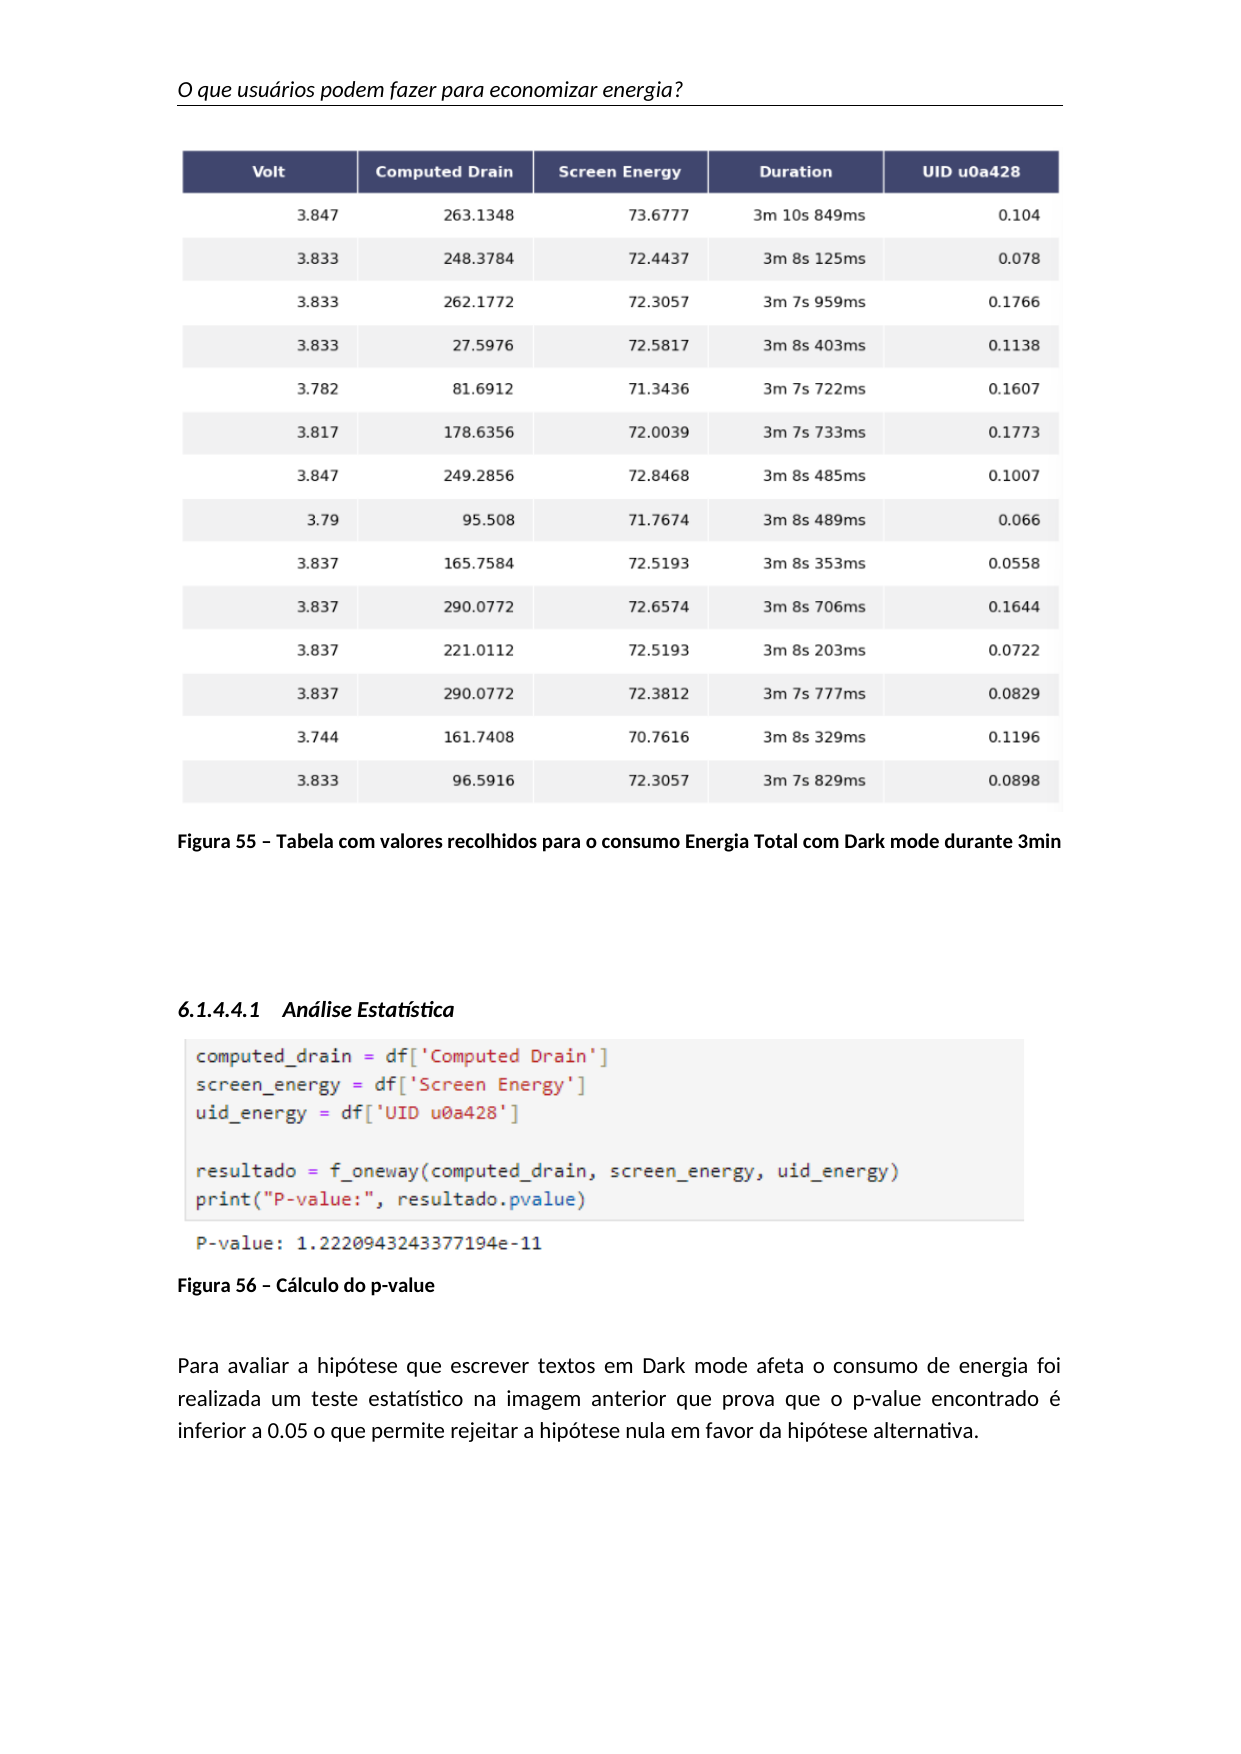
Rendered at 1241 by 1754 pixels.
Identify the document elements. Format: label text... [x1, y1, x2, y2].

picture [177, 1039, 1025, 1256]
text Figura 55 – Tabela com valores recolhidos para o consumo Energia Total com Dark mode durante 3min [177, 828, 1063, 854]
text Para avaliar a hipótese que escrever textos em Dark mode afeta o consumo de energia foi realizada um teste estatístico na imagem anterior que prova que o p-value encontrado é inferior a 0.05 o que permite rejeitar a hipótese nula em favor da hipótese alternativa. [177, 1352, 1063, 1444]
text Figura 56 – Cálculo do p-value [177, 1272, 1063, 1297]
picture [177, 147, 1064, 812]
subtitle Análise Estatística [177, 995, 1063, 1023]
